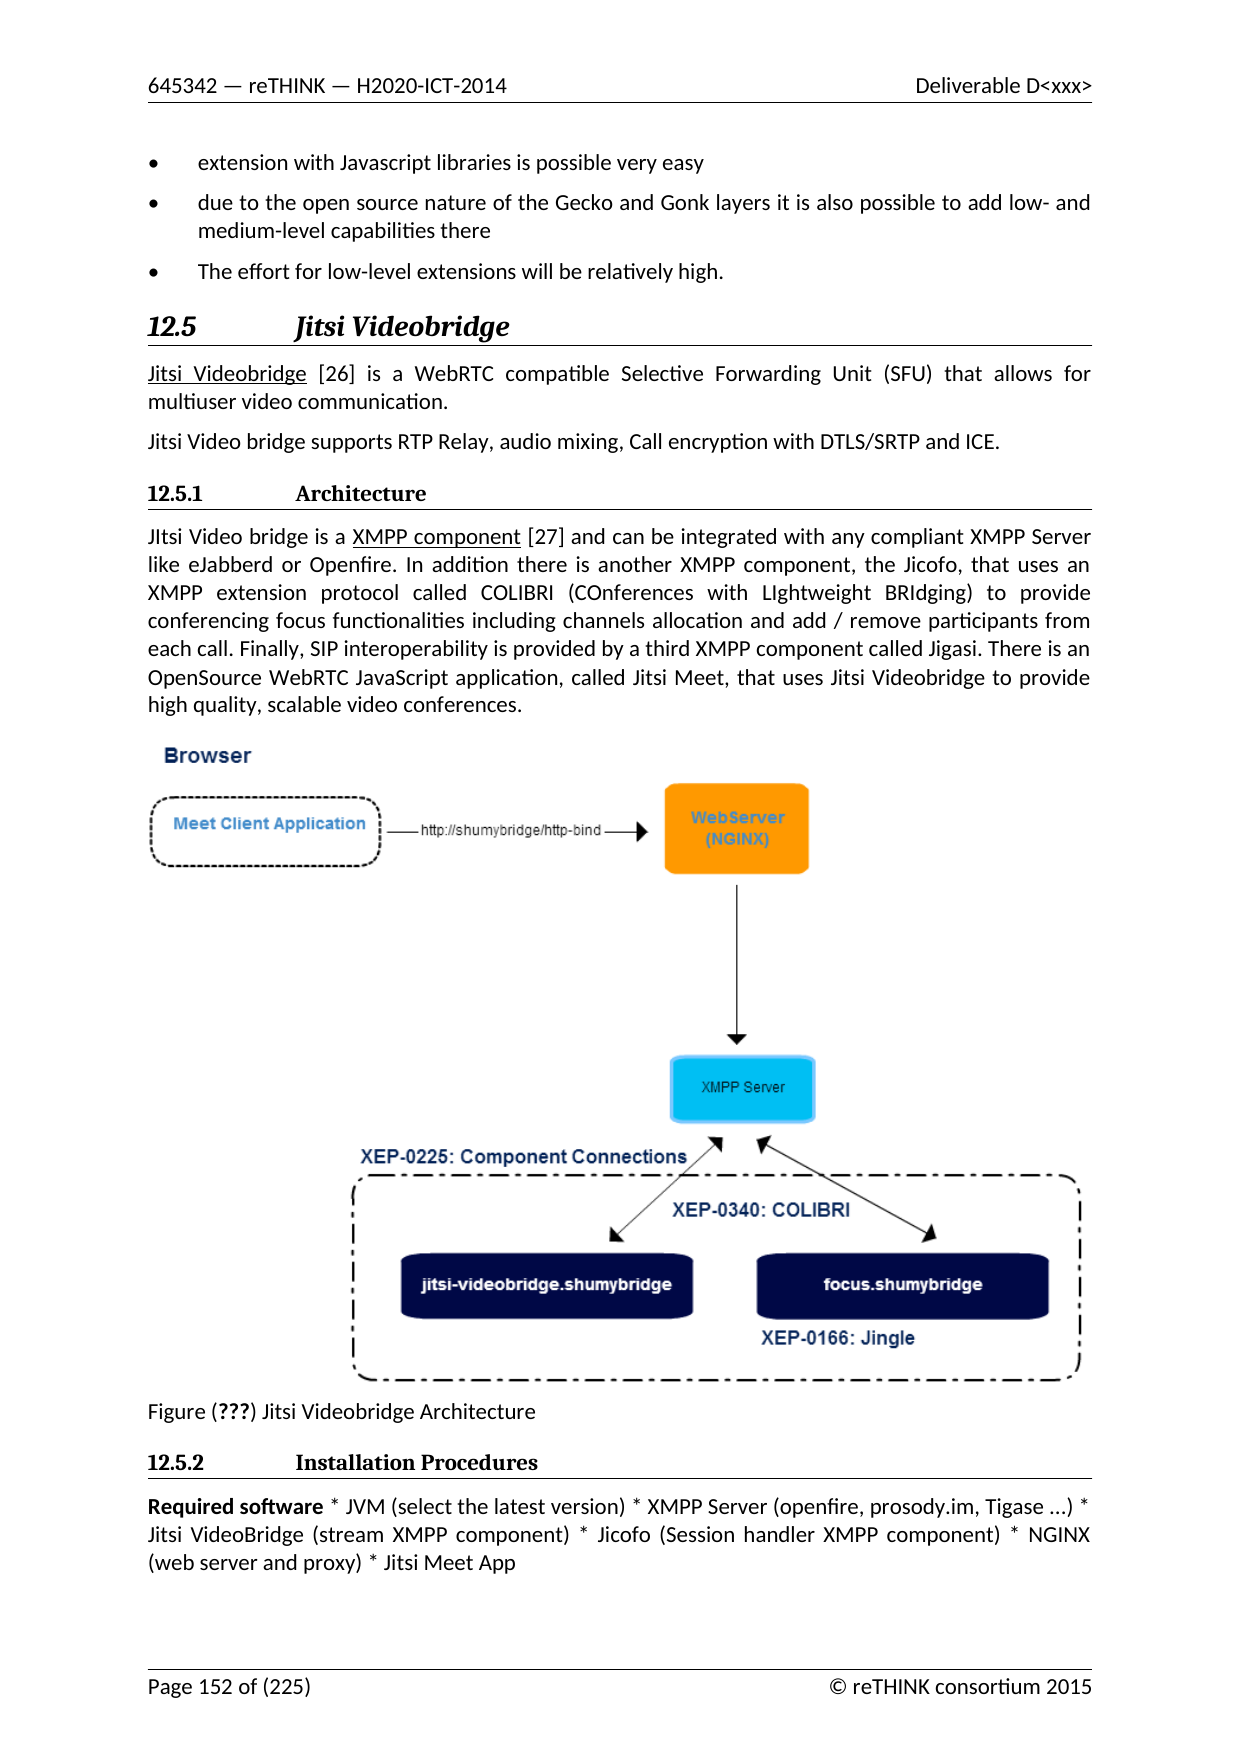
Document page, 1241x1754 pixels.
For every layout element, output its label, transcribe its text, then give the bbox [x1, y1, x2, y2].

list due to the open source nature of the Gecko and Gonk layers it is also possible to add low- and medium-level capabilities there [148, 188, 1092, 244]
picture [147, 731, 1092, 1385]
text Figure (???) Jitsi Videobridge Architecture [148, 1397, 1092, 1425]
text Required software * JVM (select the latest version) * XMPP Server (openfire, prosody.im, Tigase ...) * Jitsi VideoBridge (stream XMPP component) * Jicofo (Session handler XMPP component) * NGINX (web server and proxy) * Jitsi Meet App [148, 1492, 1092, 1576]
subtitle Installation Procedures [148, 1450, 1092, 1478]
text Jitsi Videobridge [26] is a WebRTC compatible Selective Forwarding Unit (SFU) that allows for multiuser video communication. [148, 359, 1092, 415]
list extension with Javascript libraries is possible very easy [148, 148, 1092, 176]
subtitle Jitsi Videobridge [148, 310, 1092, 345]
text JItsi Video bridge is a XMPP component [27] and can be integrated with any compliant XMPP Server like eJabberd or Openfire. In addition there is another XMPP component, the Jicofo, that uses an XMPP extension protocol called COLIBRI (COnferences with LIghtweight BRIdging) to provide conferencing focus functionalities including channels allocation and add / remove participants from each call. Finally, SIP interoperability is provided by a third XMPP component called Jigasi. There is an OpenSource WebRTC JavaScript application, called Jitsi Meet, that uses Jitsi Videobridge to provide high quality, scalable video conferences. [148, 522, 1092, 719]
list The effort for low-level extensions will be relatively high. [148, 257, 1092, 285]
text Jitsi Video bridge supports RTP Relay, audio mixing, Call encryption with DTLS/SRTP and ICE. [148, 427, 1092, 456]
subtitle Architecture [148, 481, 1092, 509]
